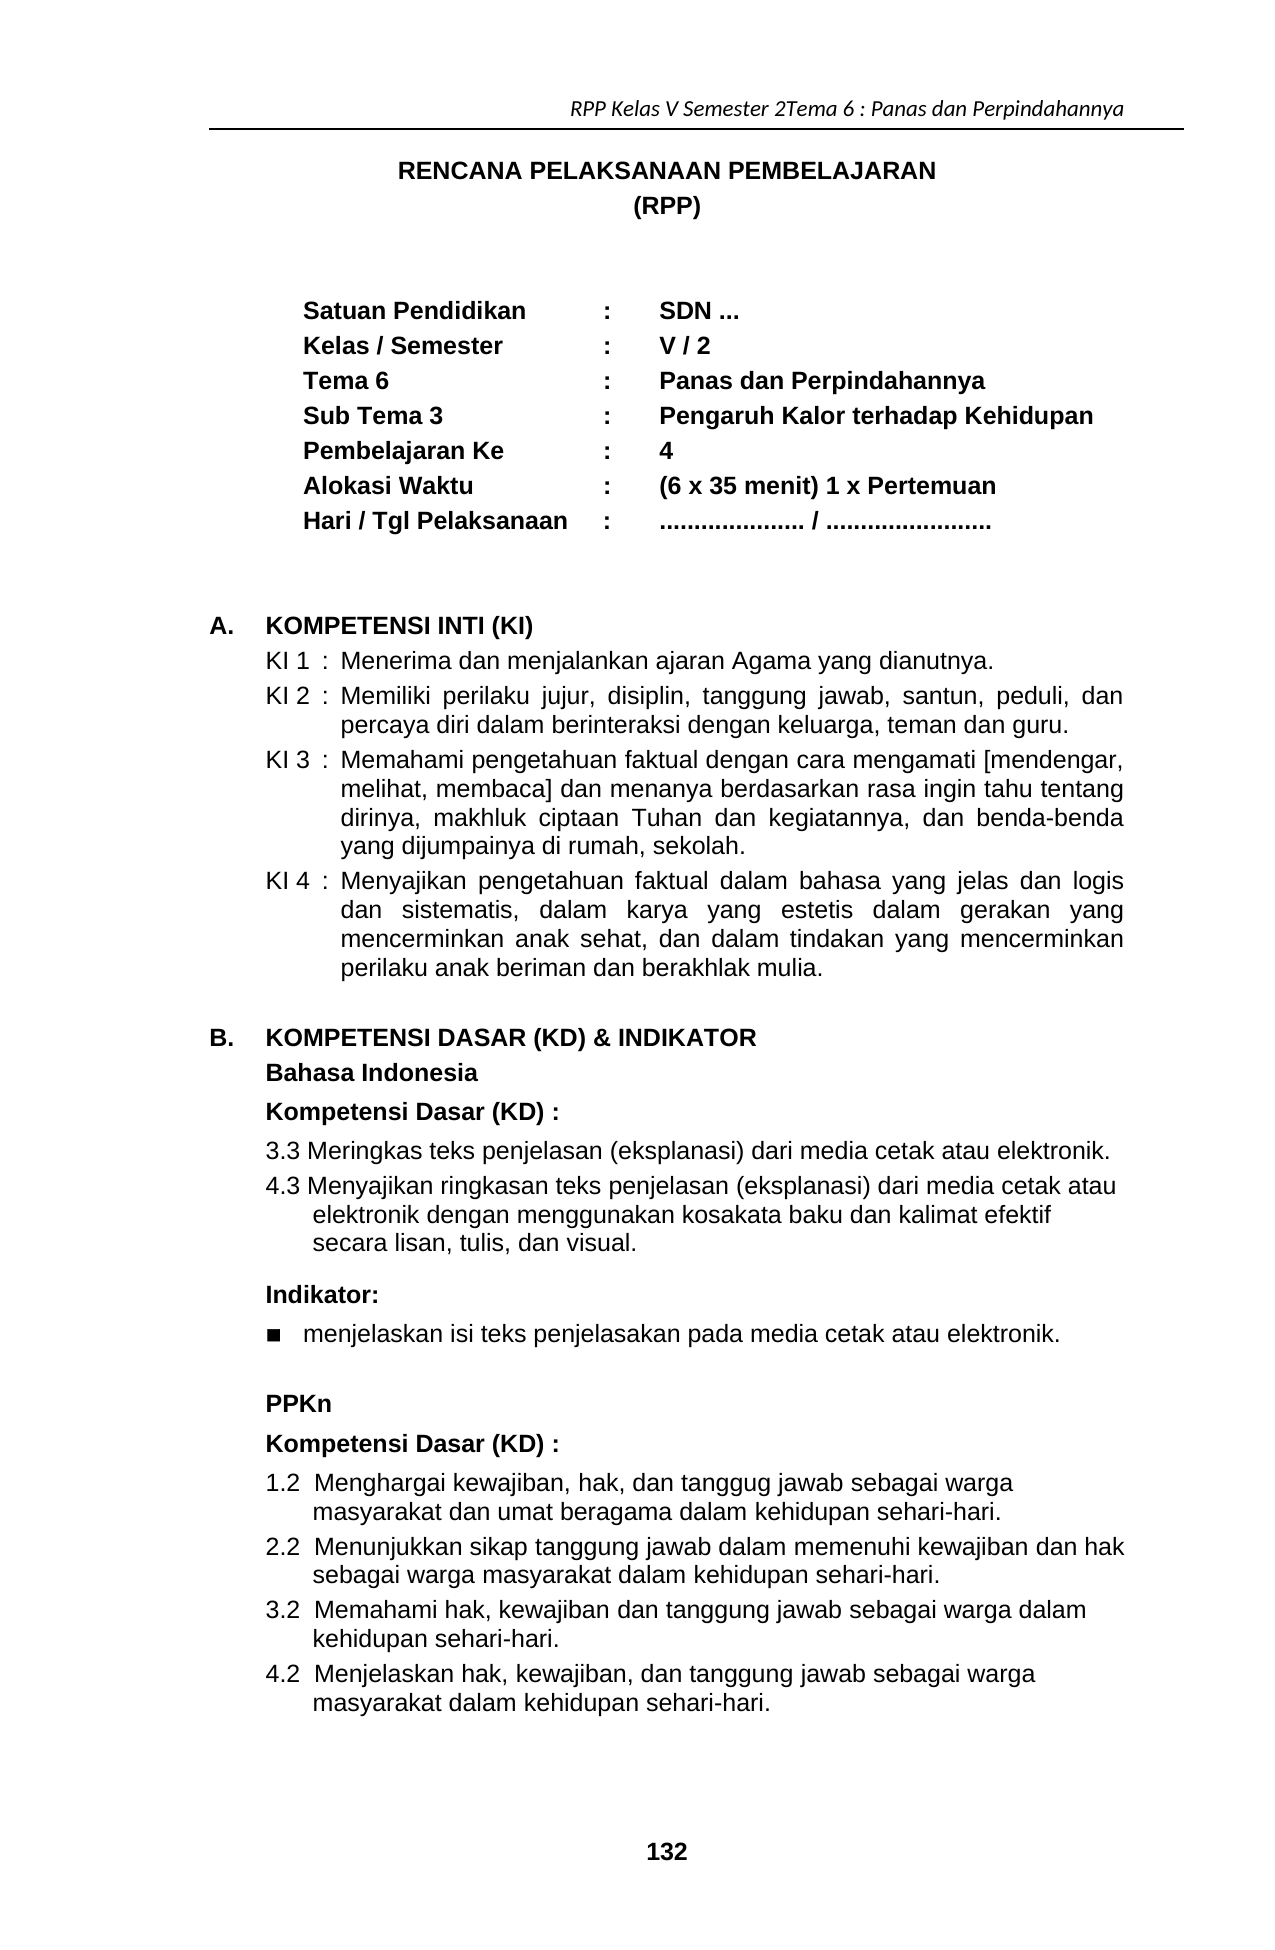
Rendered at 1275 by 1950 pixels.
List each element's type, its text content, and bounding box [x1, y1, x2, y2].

text (RPP) [209, 191, 1125, 220]
text Alokasi Waktu : (6 x 35 menit) 1 x Pertemuan [303, 471, 1125, 500]
text 3.3 Meringkas teks penjelasan (eksplanasi) dari media cetak atau elektronik. [265, 1136, 1125, 1164]
text 4.3 Menyajikan ringkasan teks penjelasan (eksplanasi) dari media cetak atau elektronik dengan menggunakan kosakata baku dan kalimat efektif secara lisan, tulis, dan visual. [265, 1171, 1125, 1257]
text Hari / Tgl Pelaksanaan : ..................... / ........................ [303, 506, 1125, 535]
text Indikator: [265, 1280, 1125, 1309]
text KI 1 : Menerima dan menjalankan ajaran Agama yang dianutnya. [265, 646, 1125, 675]
text RENCANA PELAKSANAAN PEMBELAJARAN [209, 156, 1125, 185]
text 3.2 Memahami hak, kewajiban dan tanggung jawab sebagai warga dalam kehidupan sehari-hari. [265, 1595, 1125, 1653]
text A. KOMPETENSI INTI (KI) [209, 611, 1125, 640]
text Kompetensi Dasar (KD) : [265, 1097, 1125, 1125]
text 2.2 Menunjukkan sikap tanggung jawab dalam memenuhi kewajiban dan hak sebagai warga masyarakat dalam kehidupan sehari-hari. [265, 1532, 1125, 1589]
text KI 4 : Menyajikan pengetahuan faktual dalam bahasa yang jelas dan logis dan sistematis, dalam karya yang estetis dalam gerakan yang mencerminkan anak sehat, dan dalam tindakan yang mencerminkan perilaku anak beriman dan berakhlak mulia. [265, 866, 1125, 981]
text Kelas / Semester : V / 2 [303, 331, 1125, 360]
text 4.2 Menjelaskan hak, kewajiban, dan tanggung jawab sebagai warga masyarakat dalam kehidupan sehari-hari. [265, 1659, 1125, 1717]
text 1.2 Menghargai kewajiban, hak, dan tanggug jawab sebagai warga masyarakat dan umat beragama dalam kehidupan sehari-hari. [265, 1468, 1125, 1525]
text Kompetensi Dasar (KD) : [265, 1429, 1125, 1457]
text Bahasa Indonesia [265, 1057, 1125, 1086]
text Satuan Pendidikan : SDN ... [303, 296, 1125, 325]
text Pembelajaran Ke : 4 [303, 436, 1125, 465]
list menjelaskan isi teks penjelasakan pada media cetak atau elektronik. [265, 1319, 1125, 1348]
text KI 2 : Memiliki perilaku jujur, disiplin, tanggung jawab, santun, peduli, dan percaya diri dalam berinteraksi dengan keluarga, teman dan guru. [265, 681, 1125, 739]
text PPKn [265, 1389, 1125, 1418]
text Sub Tema 3 : Pengaruh Kalor terhadap Kehidupan [303, 401, 1125, 430]
text KI 3 : Memahami pengetahuan faktual dengan cara mengamati [mendengar, melihat, membaca] dan menanya berdasarkan rasa ingin tahu tentang dirinya, makhluk ciptaan Tuhan dan kegiatannya, dan benda-benda yang dijumpainya di rumah, sekolah. [265, 745, 1125, 860]
text B. KOMPETENSI DASAR (KD) & INDIKATOR [209, 1022, 1125, 1051]
text Tema 6 : Panas dan Perpindahannya [303, 366, 1125, 395]
